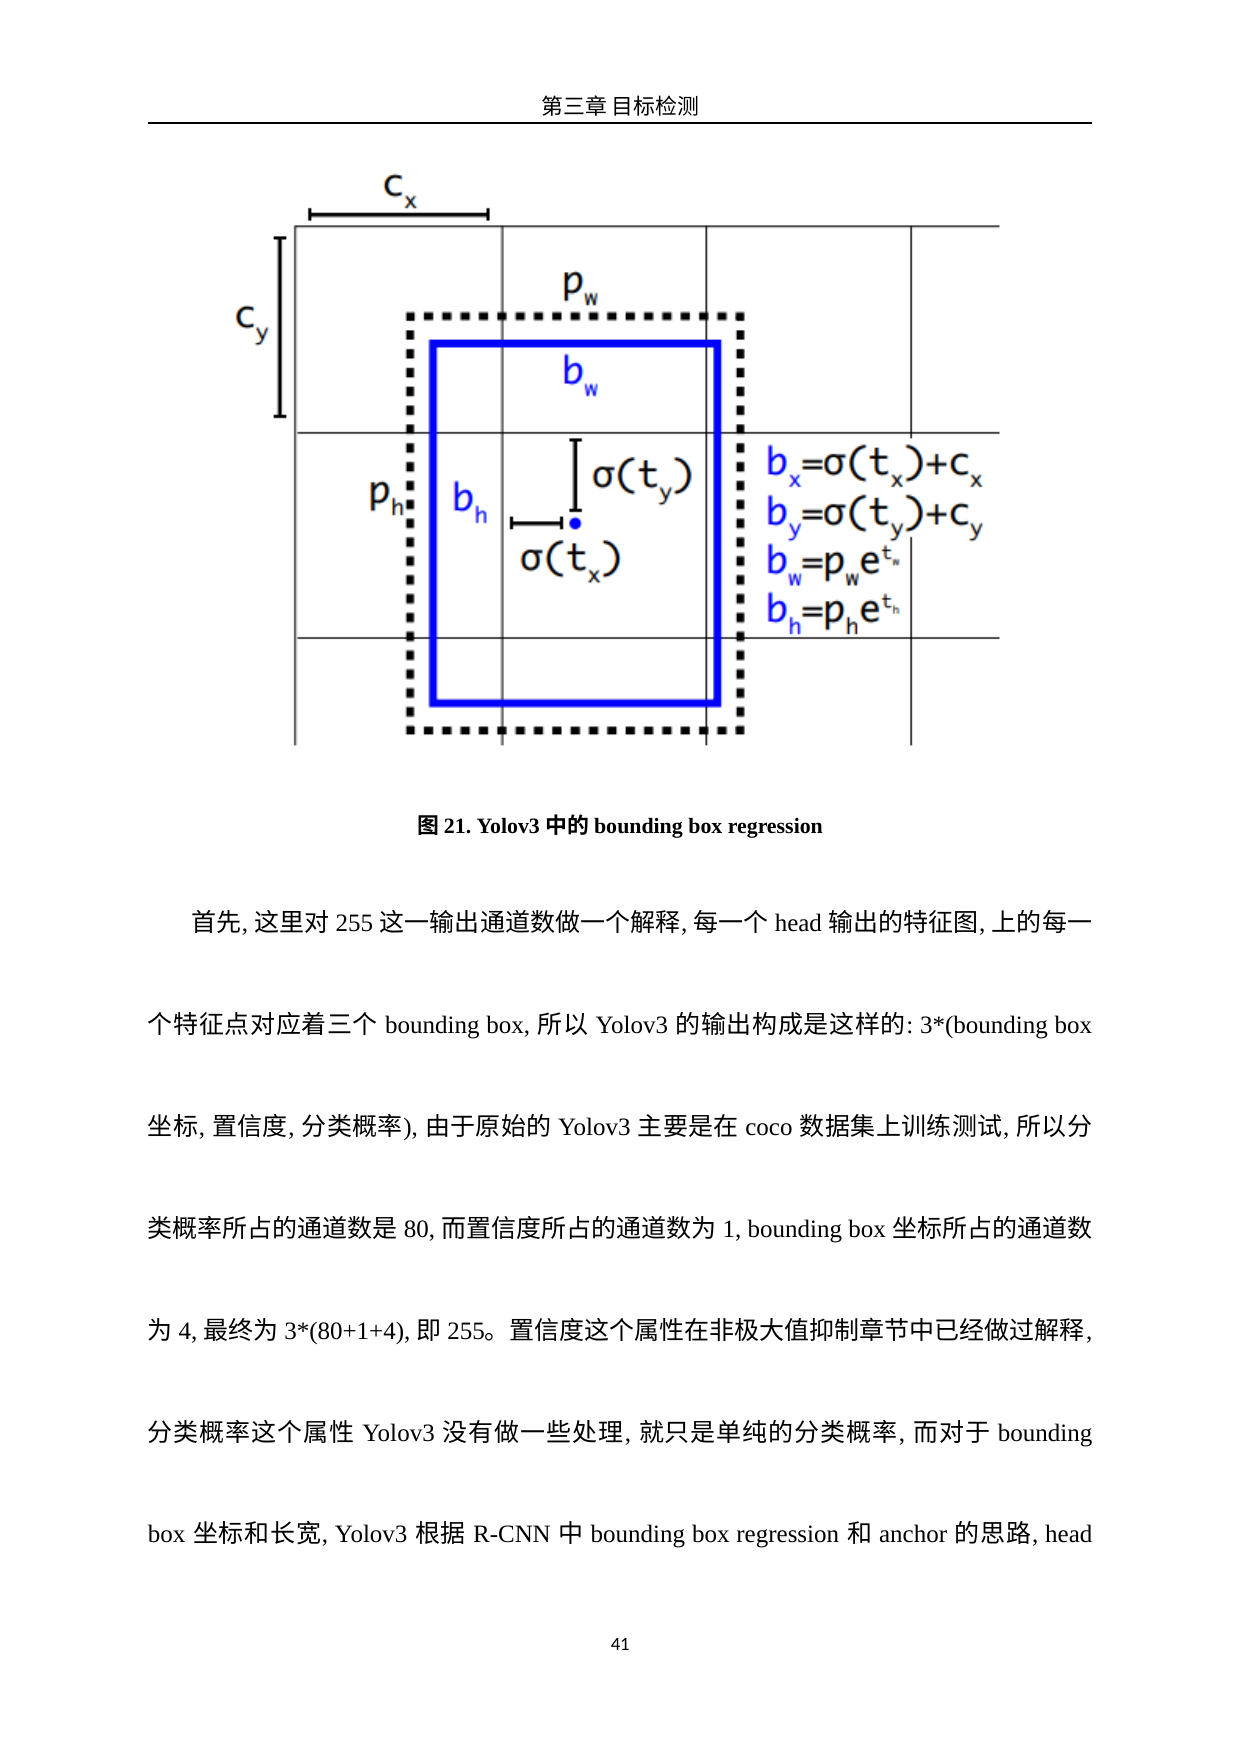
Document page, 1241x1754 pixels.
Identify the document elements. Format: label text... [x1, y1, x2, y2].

picture [224, 163, 1017, 755]
text 图21. Yolov3 中的 bounding box regression [148, 806, 1092, 840]
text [148, 887, 1092, 1566]
